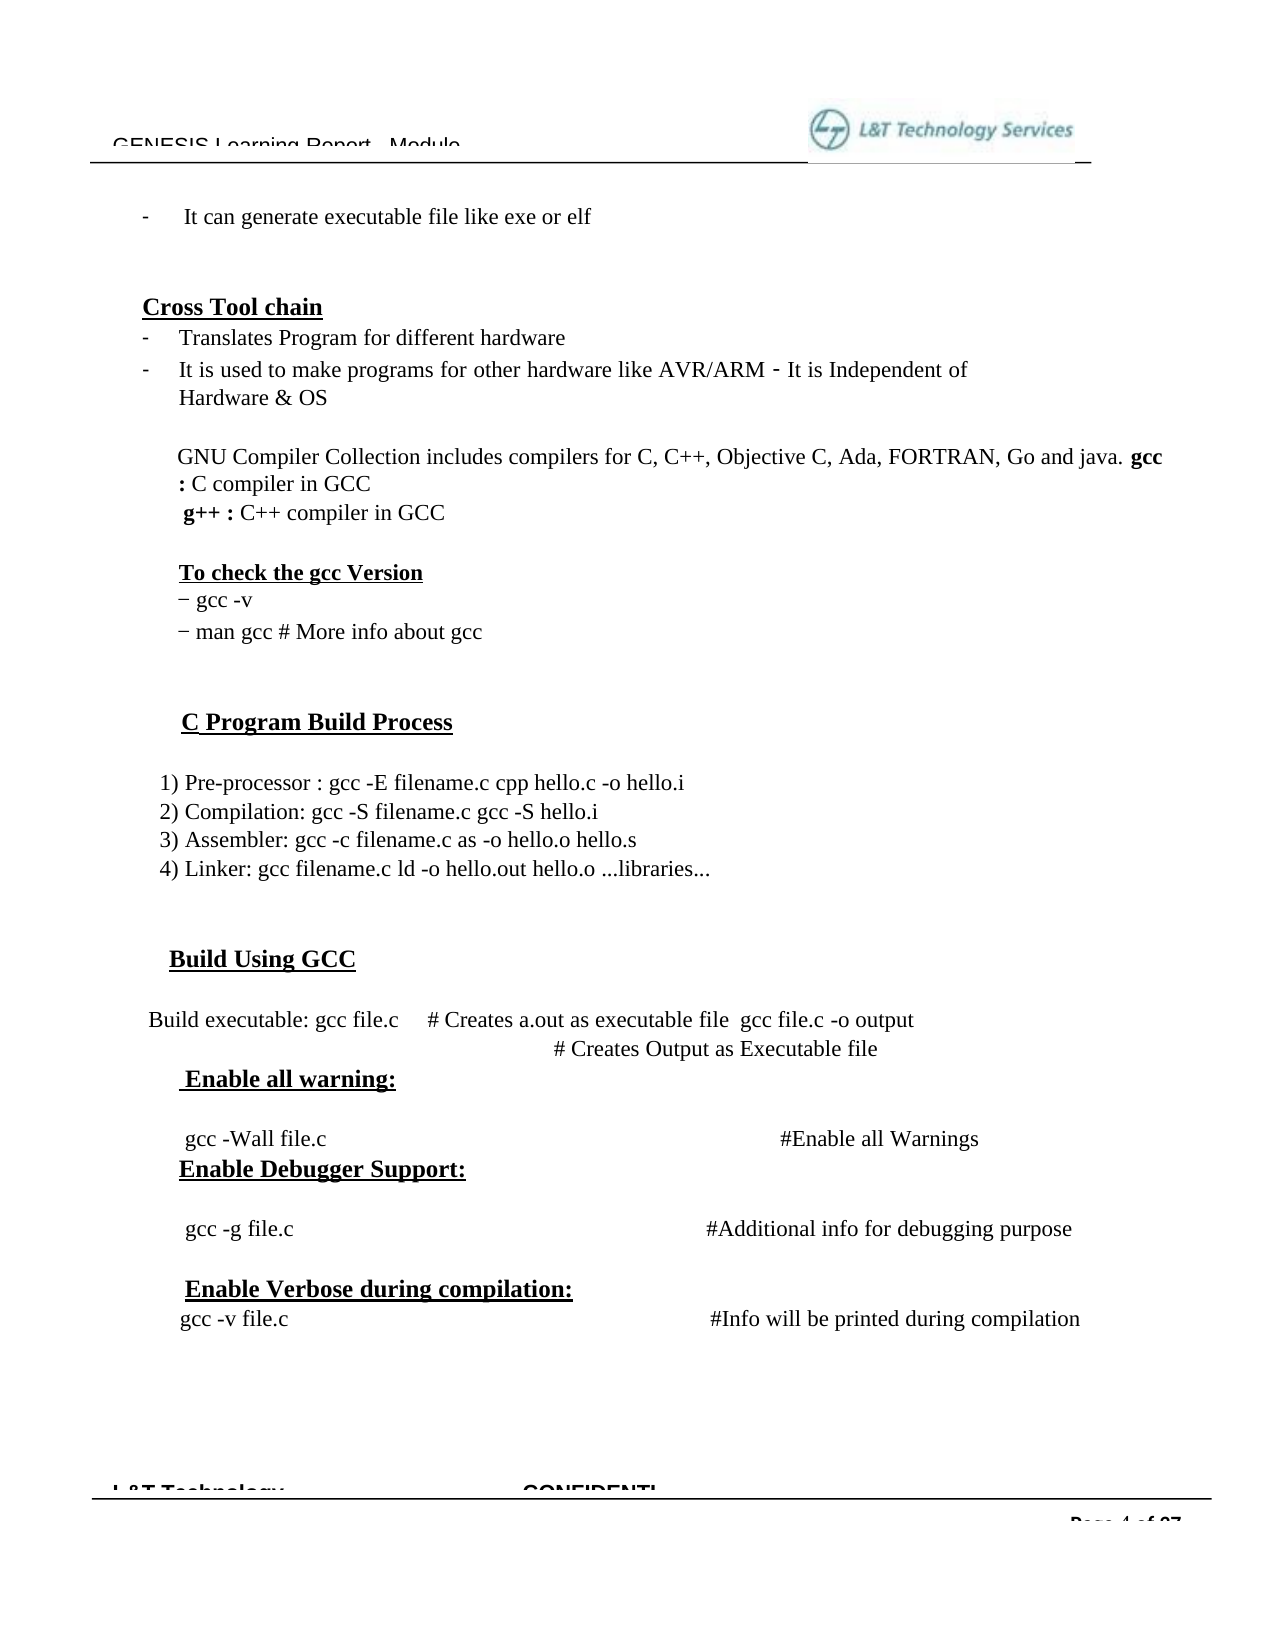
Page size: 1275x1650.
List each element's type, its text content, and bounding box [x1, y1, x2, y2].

list It can generate executable file like exe or elf [142, 202, 1219, 230]
picture [808, 98, 1075, 163]
text − man gcc # More info about gcc [177, 618, 1219, 645]
text g++ : C++ compiler in GCC [183, 499, 1219, 526]
text GNU Compiler Collection includes compilers for C, C++, Objective C, Ada, FORTRAN, Go and java. gcc [177, 443, 1219, 469]
list Compilation: gcc -S filename.c gcc -S hello.i [159, 798, 1219, 824]
subtitle Build Using GCC [169, 944, 1219, 973]
subtitle Cross Tool chain [142, 292, 1219, 321]
text gcc -v file.c #Info will be printed during compilation [179, 1305, 1219, 1332]
subtitle Enable Verbose during compilation: [184, 1274, 1219, 1303]
text gcc -g file.c #Additional info for debugging purpose [185, 1215, 1219, 1242]
list Pre-processor : gcc -E filename.c cpp hello.c -o hello.i [159, 769, 1219, 795]
text gcc -Wall file.c #Enable all Warnings [184, 1125, 1219, 1152]
list Translates Program for different hardware [142, 323, 1219, 351]
subtitle Enable Debugger Support: [178, 1154, 1219, 1182]
subtitle Enable all warning: [178, 1064, 1219, 1092]
text − gcc -v [177, 586, 1219, 613]
list It is used to make programs for other hardware like AVR/ARM - It is Independent of Hardware & OS [142, 353, 974, 411]
text # Creates Output as Executable file [554, 1034, 1219, 1061]
list Linker: gcc filename.c ld -o hello.out hello.o ...libraries... [159, 855, 1219, 882]
list Assembler: gcc -c filename.c as -o hello.o hello.s [159, 826, 1219, 853]
text : C compiler in GCC [178, 470, 1219, 497]
subtitle C Program Build Process [181, 707, 1219, 736]
text Build executable: gcc file.c # Creates a.out as executable file gcc file.c -o output [148, 1006, 1219, 1032]
subtitle To check the gcc Version [178, 559, 1219, 585]
